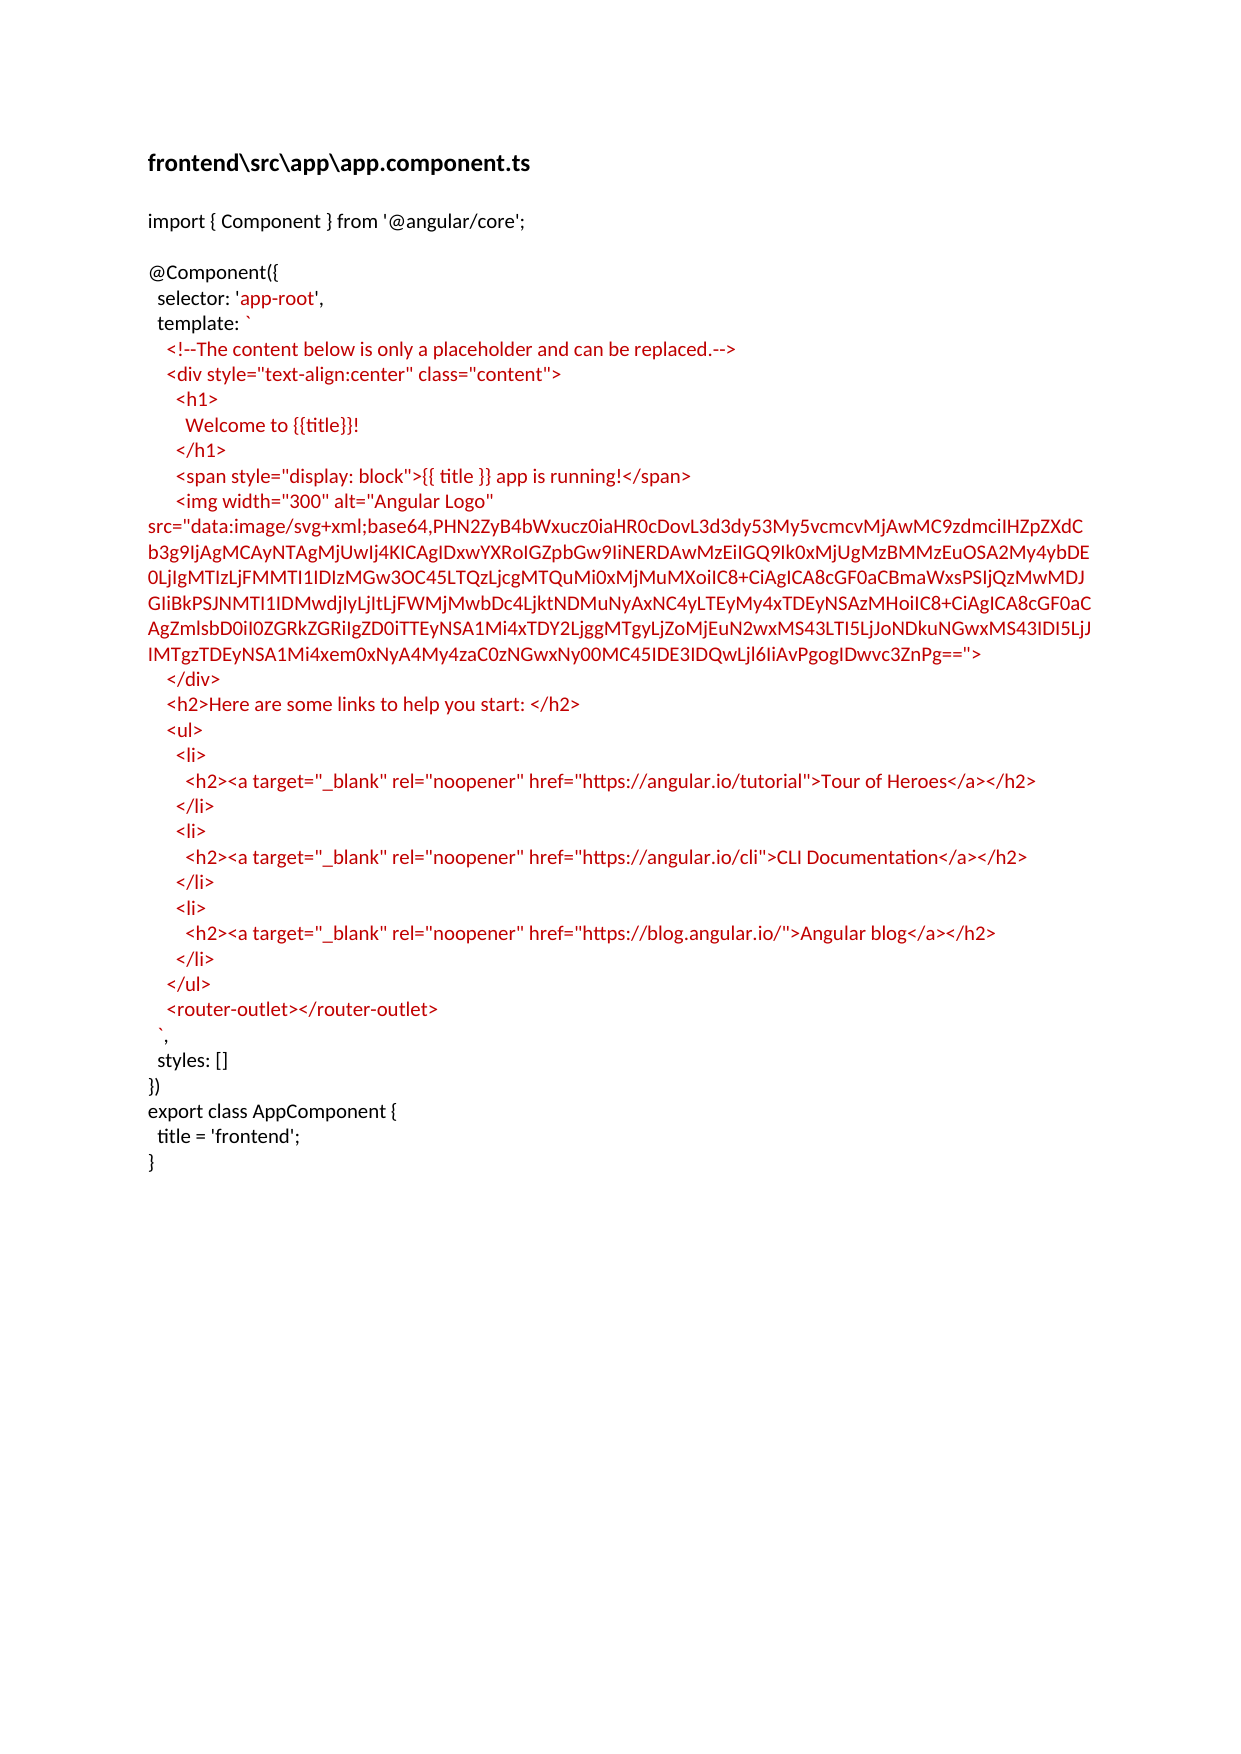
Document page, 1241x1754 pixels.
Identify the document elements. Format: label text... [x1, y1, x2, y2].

text <!--The content below is only a placeholder and can be replaced.--> [148, 336, 1092, 361]
text @Component({ [148, 259, 1092, 285]
text `, [148, 1022, 1092, 1047]
text }) [148, 1073, 1092, 1098]
text <li> [148, 742, 1092, 768]
text <li> [148, 895, 1092, 920]
text </ul> [148, 971, 1092, 997]
text </li> [148, 793, 1092, 819]
text <h2><a target="_blank" rel="noopener" href="https://angular.io/cli">CLI Documentation</a></h2> [148, 844, 1092, 869]
text <img width="300" alt="Angular Logo" src="data:image/svg+xml;base64,PHN2ZyB4bWxucz0iaHR0cDovL3d3dy53My5vcmcvMjAwMC9zdmciIHZpZXdCb3g9IjAgMCAyNTAgMjUwIj4KICAgIDxwYXRoIGZpbGw9IiNERDAwMzEiIGQ9Ik0xMjUgMzBMMzEuOSA2My4ybDE0LjIgMTIzLjFMMTI1IDIzMGw3OC45LTQzLjcgMTQuMi0xMjMuMXoiIC8+CiAgICA8cGF0aCBmaWxsPSIjQzMwMDJGIiBkPSJNMTI1IDMwdjIyLjItLjFWMjMwbDc4LjktNDMuNyAxNC4yLTEyMy4xTDEyNSAzMHoiIC8+CiAgICA8cGF0aCAgZmlsbD0iI0ZGRkZGRiIgZD0iTTEyNSA1Mi4xTDY2LjggMTgyLjZoMjEuN2wxMS43LTI5LjJoNDkuNGwxMS43IDI5LjJIMTgzTDEyNSA1Mi4xem0xNyA4My4zaC0zNGwxNy00MC45IDE3IDQwLjl6IiAvPgogIDwvc3ZnPg=="> [148, 488, 1092, 666]
text </h1> [148, 437, 1092, 463]
text <h2>Here are some links to help you start: </h2> [148, 692, 1092, 717]
text <div style="text-align:center" class="content"> [148, 361, 1092, 387]
text } [148, 1149, 1092, 1174]
text </li> [148, 869, 1092, 895]
text Welcome to {{title}}! [148, 412, 1092, 437]
text <h1> [148, 387, 1092, 412]
text template: ` [148, 310, 1092, 336]
text <h2><a target="_blank" rel="noopener" href="https://blog.angular.io/">Angular blog</a></h2> [148, 920, 1092, 946]
text <ul> [148, 717, 1092, 742]
text </li> [148, 946, 1092, 971]
text <h2><a target="_blank" rel="noopener" href="https://angular.io/tutorial">Tour of Heroes</a></h2> [148, 768, 1092, 793]
text import { Component } from '@angular/core'; [148, 209, 1092, 234]
text <span style="display: block">{{ title }} app is running!</span> [148, 463, 1092, 488]
text title = 'frontend'; [148, 1124, 1092, 1149]
text <router-outlet></router-outlet> [148, 997, 1092, 1022]
text <li> [148, 819, 1092, 844]
text frontend\src\app\app.component.ts [148, 148, 1092, 178]
text styles: [] [148, 1047, 1092, 1073]
text </div> [148, 666, 1092, 692]
text export class AppComponent { [148, 1098, 1092, 1124]
text selector: 'app-root', [148, 285, 1092, 310]
